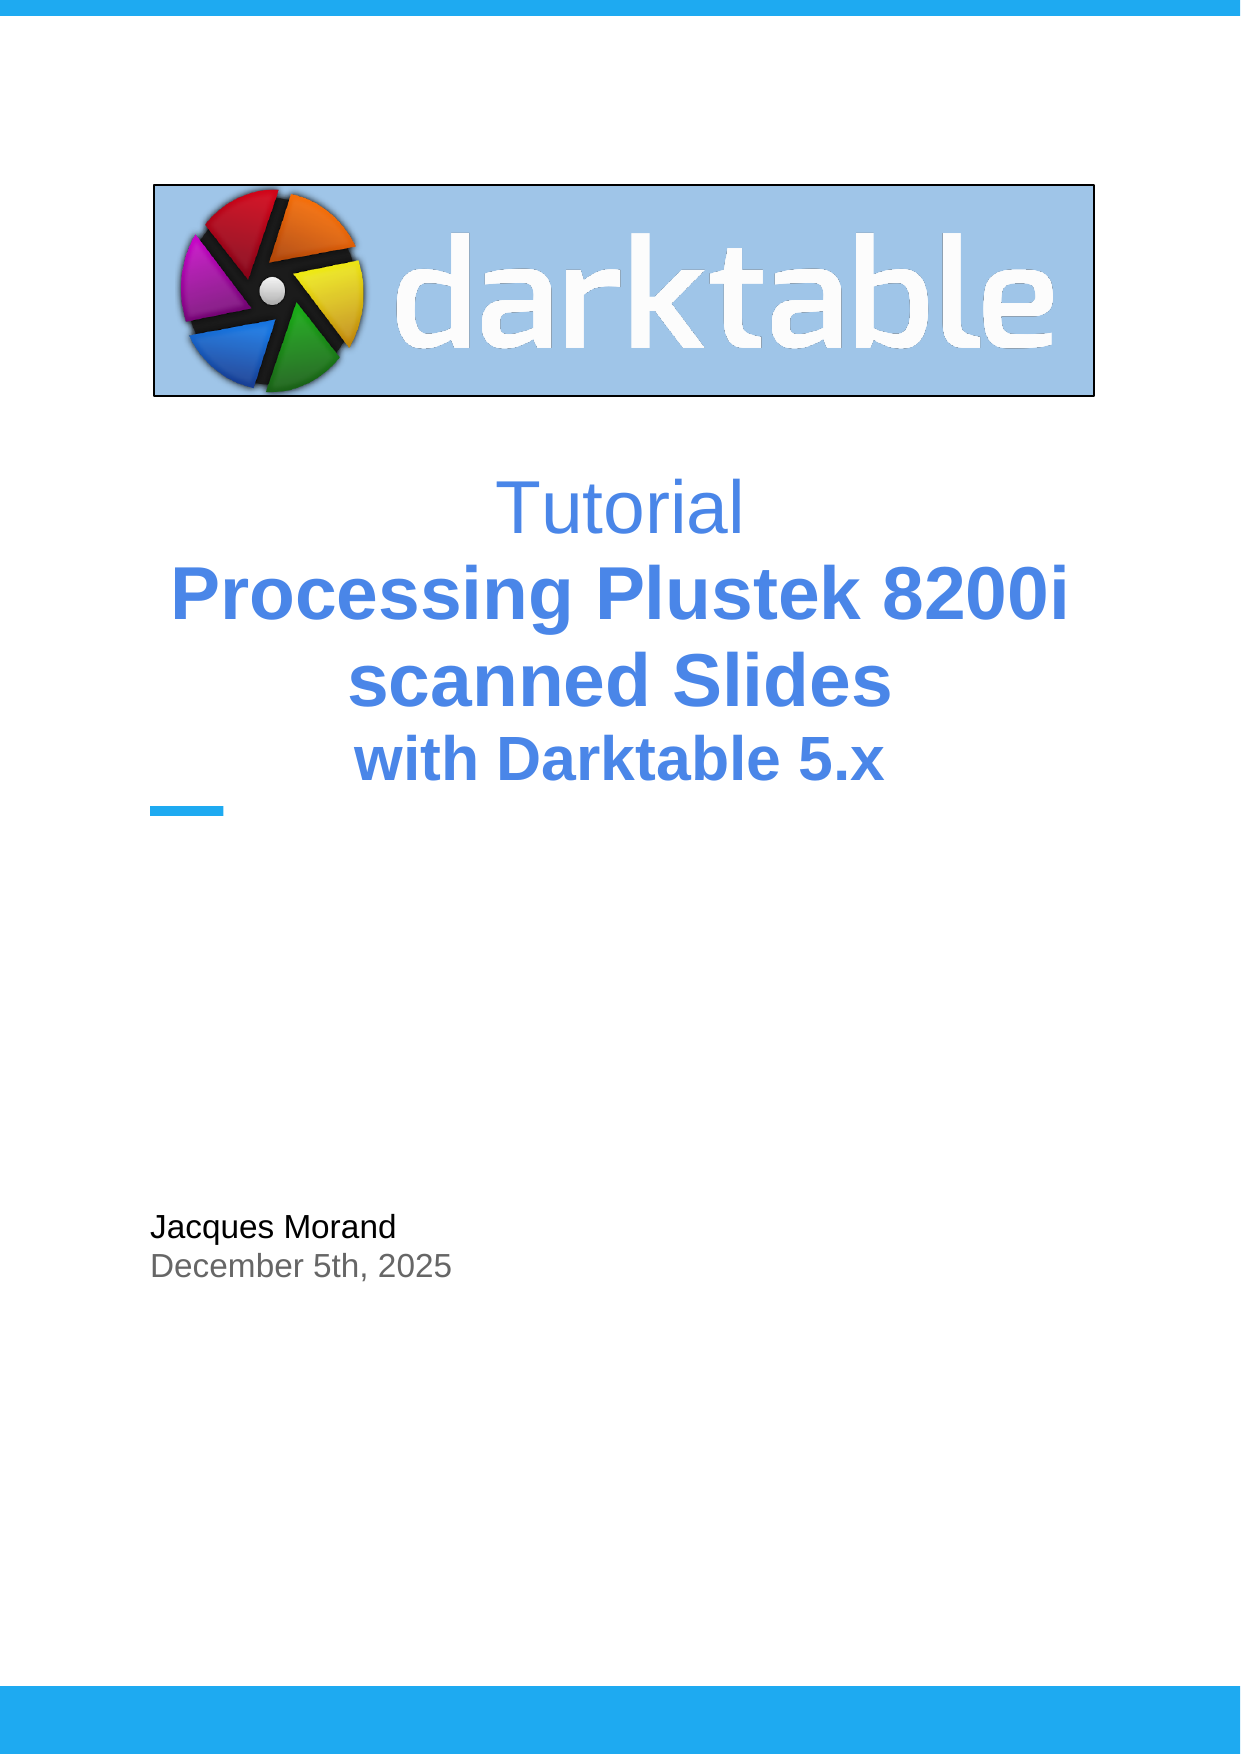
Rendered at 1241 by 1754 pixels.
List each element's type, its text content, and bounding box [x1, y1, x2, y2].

text Jacques Morand December 5th, 2025 [150, 1208, 1090, 1284]
picture [175, 184, 1053, 397]
picture [0, 0, 1241, 16]
picture [150, 806, 224, 816]
title Tutorial Processing Plustek 8200i scanned Slides with Darktable 5.x [150, 463, 1090, 794]
picture [0, 1686, 1241, 1754]
